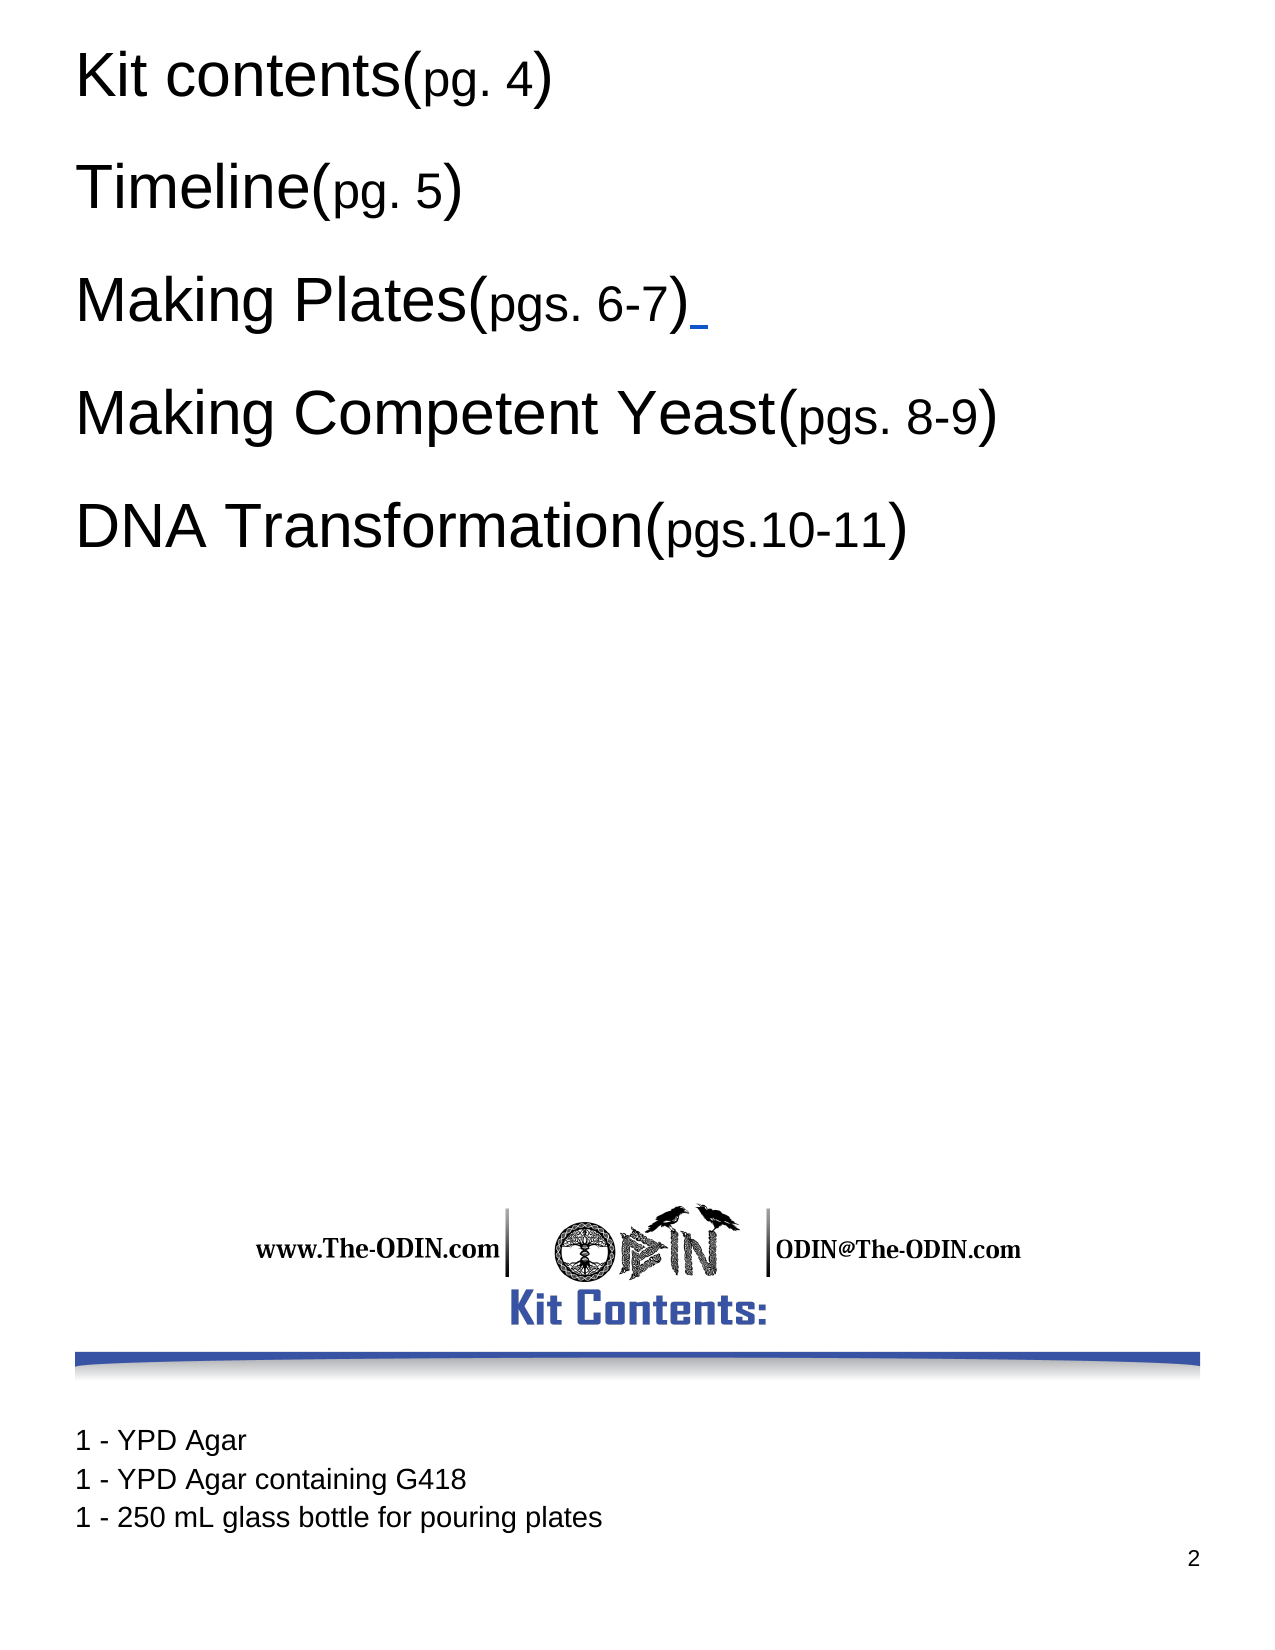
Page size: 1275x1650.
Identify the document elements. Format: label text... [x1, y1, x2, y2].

picture [75, 1200, 1200, 1381]
subtitle Timeline(pg. 5) [75, 150, 1200, 222]
subtitle Making Plates(pgs. 6-7) [75, 263, 1200, 335]
subtitle DNA Transformation(pgs.10-11) [75, 489, 1200, 561]
subtitle Kit contents(pg. 4) [75, 37, 1200, 109]
text 1 - YPD Agar containing G418 [75, 1462, 1200, 1495]
subtitle Making Competent Yeast(pgs. 8-9) [75, 376, 1200, 448]
text 1 - 250 mL glass bottle for pouring plates [75, 1500, 1200, 1534]
text 1 - YPD Agar [75, 1423, 1200, 1457]
